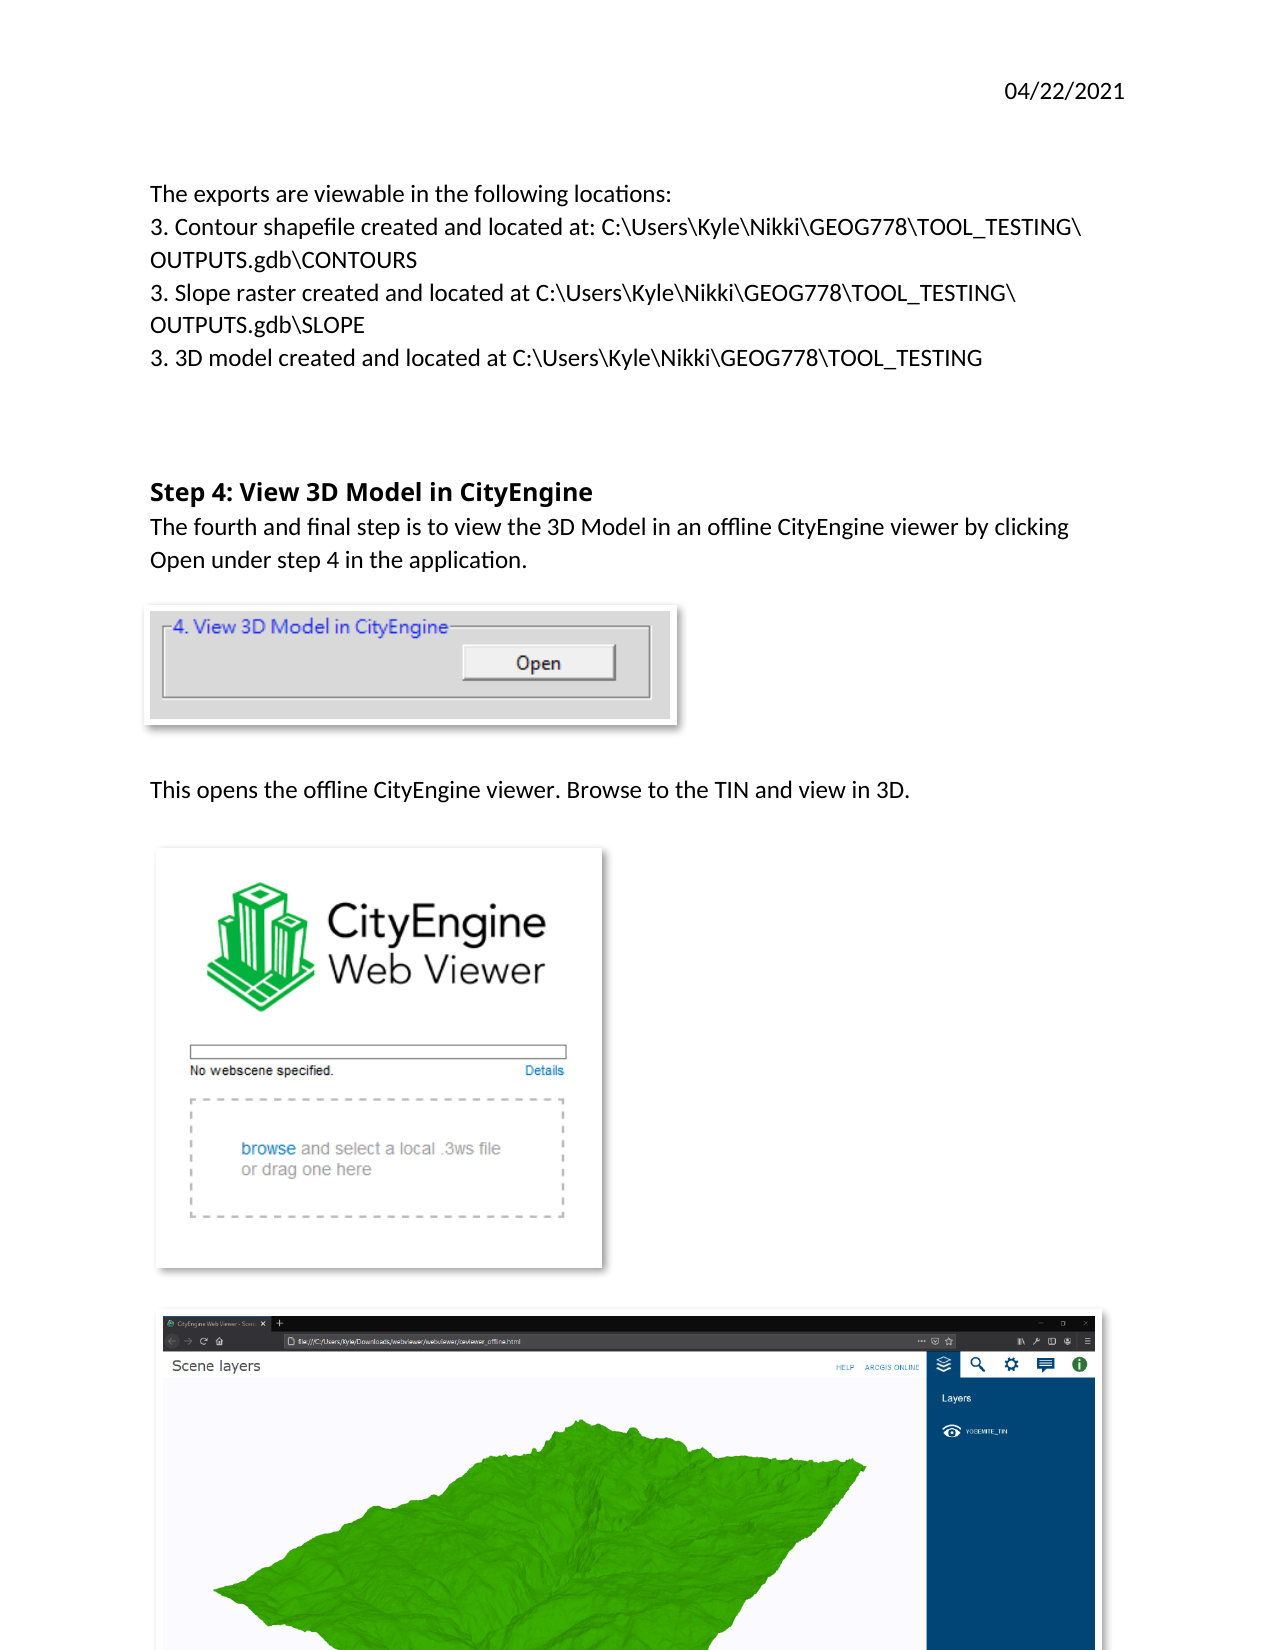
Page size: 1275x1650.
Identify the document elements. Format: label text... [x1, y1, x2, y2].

text Step 4: View 3D Model in CityEngine [150, 474, 1125, 508]
text The fourth and final step is to view the 3D Model in an offline CityEngine viewer by clicking Open under step 4 in the application. [150, 511, 1125, 574]
text 3. Contour shapefile created and located at: C:\Users\Kyle\Nikki\GEOG778\TOOL_TESTING\OUTPUTS.gdb\CONTOURS 3. Slope raster created and located at C:\Users\Kyle\Nikki\GEOG778\TOOL_TESTING\OUTPUTS.gdb\SLOPE 3. 3D model created and located at C:\Users\Kyle\Nikki\GEOG778\TOOL_TESTING [150, 211, 1125, 373]
picture [163, 1316, 1095, 1650]
text The exports are viewable in the following locations: [150, 178, 1125, 208]
text This opens the offline CityEngine viewer. Browse to the TIN and view in 3D. [150, 774, 1125, 805]
picture [163, 854, 596, 1262]
picture [150, 611, 670, 719]
